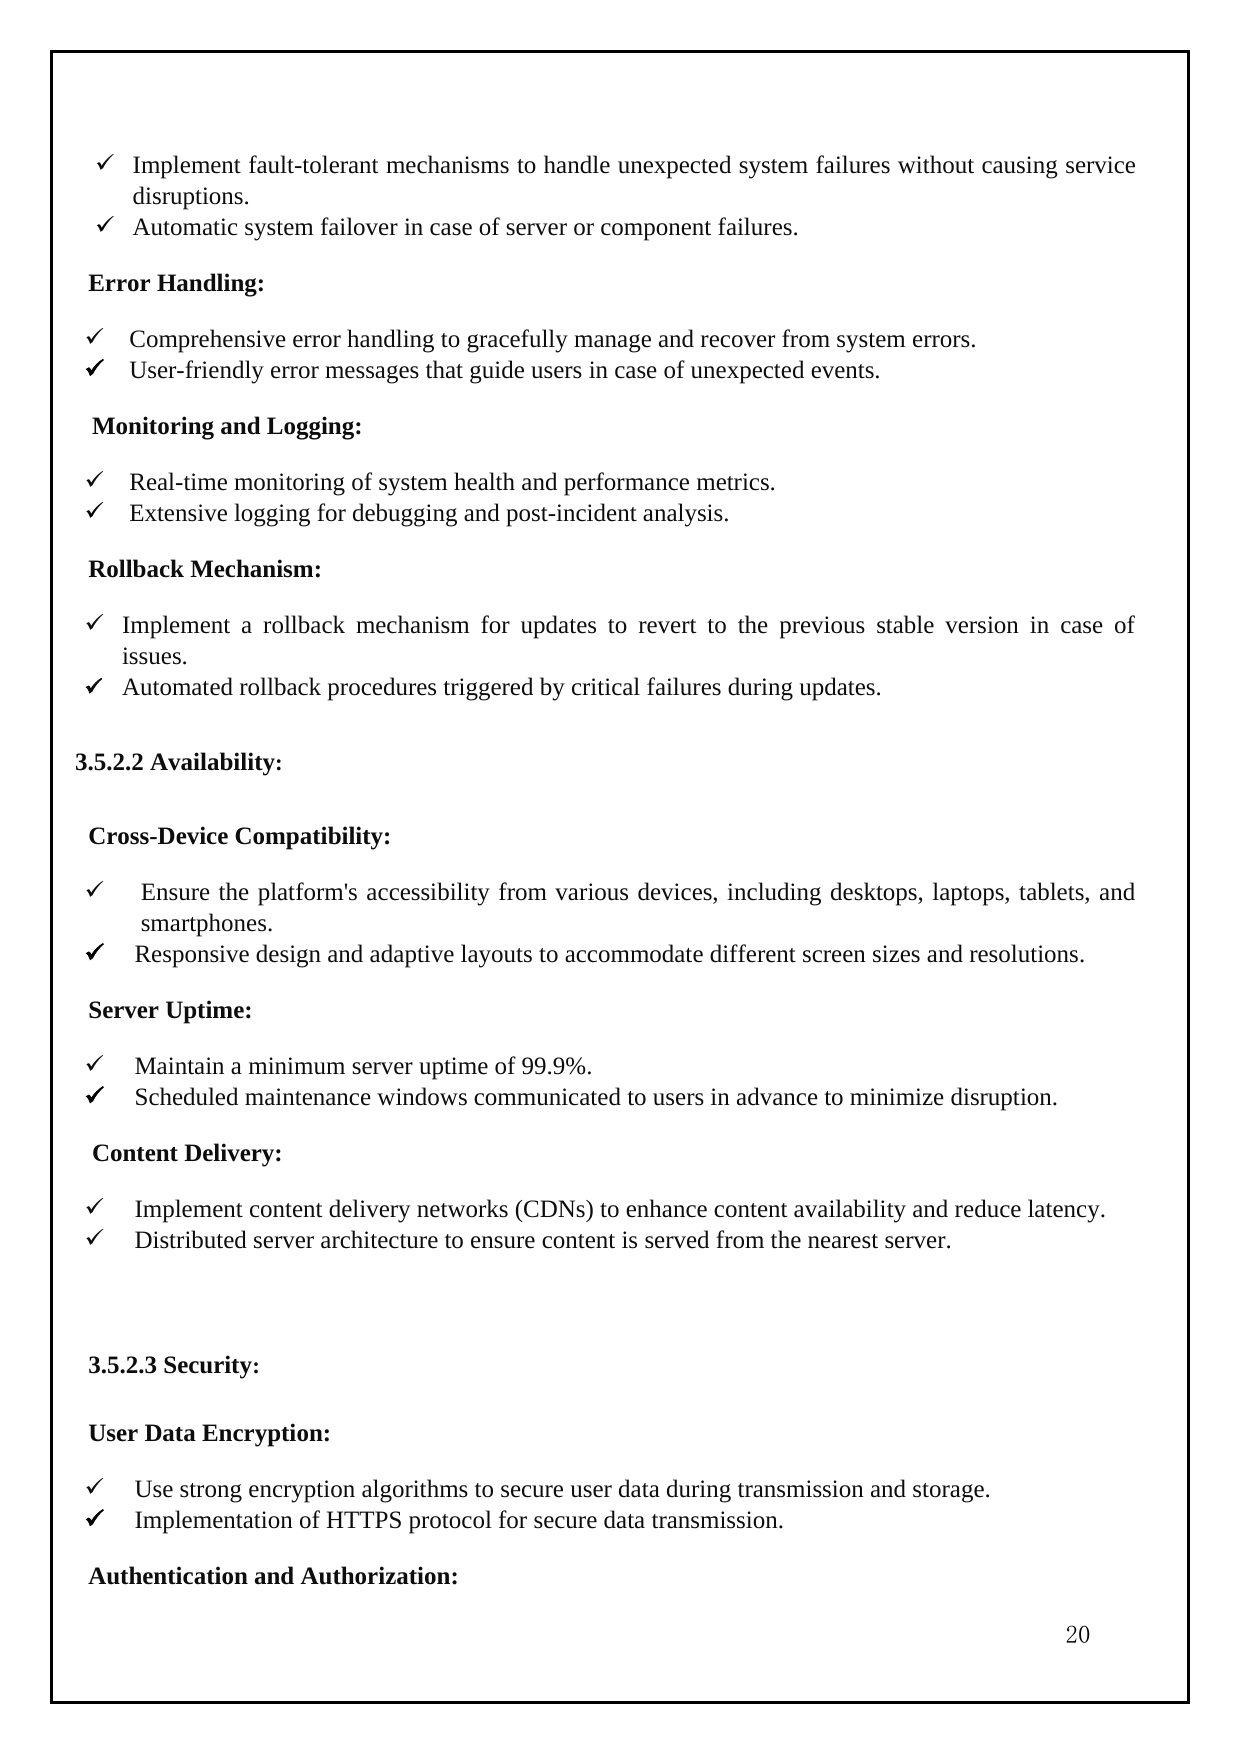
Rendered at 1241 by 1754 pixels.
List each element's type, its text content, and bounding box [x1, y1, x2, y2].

list Distributed server architecture to ensure content is served from the nearest server. [55, 1226, 1137, 1254]
list Scheduled maintenance windows communicated to users in advance to minimize disruption. [55, 1082, 1137, 1111]
list Extensive logging for debugging and post-incident analysis. [55, 498, 1137, 527]
list Real-time monitoring of system health and performance metrics. [55, 467, 1137, 496]
text Content Delivery: [59, 1138, 1137, 1167]
list Implement fault-tolerant mechanisms to handle unexpected system failures without causing service disruptions. [66, 150, 1137, 210]
list Automatic system failover in case of server or component failures. [66, 212, 1137, 241]
text 3.5.2.2 Availability: [53, 747, 1137, 776]
list Comprehensive error handling to gracefully manage and recover from system errors. [55, 324, 1137, 353]
list Implementation of HTTPS protocol for secure data transmission. [55, 1505, 1137, 1534]
list Use strong encryption algorithms to secure user data during transmission and storage. [55, 1474, 1137, 1503]
text Server Uptime: [59, 995, 1137, 1024]
list User-friendly error messages that guide users in case of unexpected events. [55, 355, 1137, 384]
list Implement content delivery networks (CDNs) to enhance content availability and reduce latency. [55, 1194, 1137, 1223]
subtitle 3.5.2.3 Security: [88, 1350, 1137, 1379]
text Cross-Device Compatibility: [59, 821, 1137, 850]
text Rollback Mechanism: [59, 554, 1137, 583]
list Ensure the platform's accessibility from various devices, including desktops, laptops, tablets, and smartphones. [55, 877, 1137, 937]
list Automated rollback procedures triggered by critical failures during updates. [55, 672, 1137, 701]
list Implement a rollback mechanism for updates to revert to the previous stable version in case of issues. [55, 610, 1137, 670]
text Authentication and Authorization: [59, 1561, 1137, 1590]
text Monitoring and Logging: [59, 411, 1137, 440]
list Maintain a minimum server uptime of 99.9%. [55, 1051, 1137, 1080]
list Responsive design and adaptive layouts to accommodate different screen sizes and resolutions. [55, 939, 1137, 968]
text User Data Encryption: [59, 1418, 1137, 1447]
text Error Handling: [59, 268, 1137, 297]
